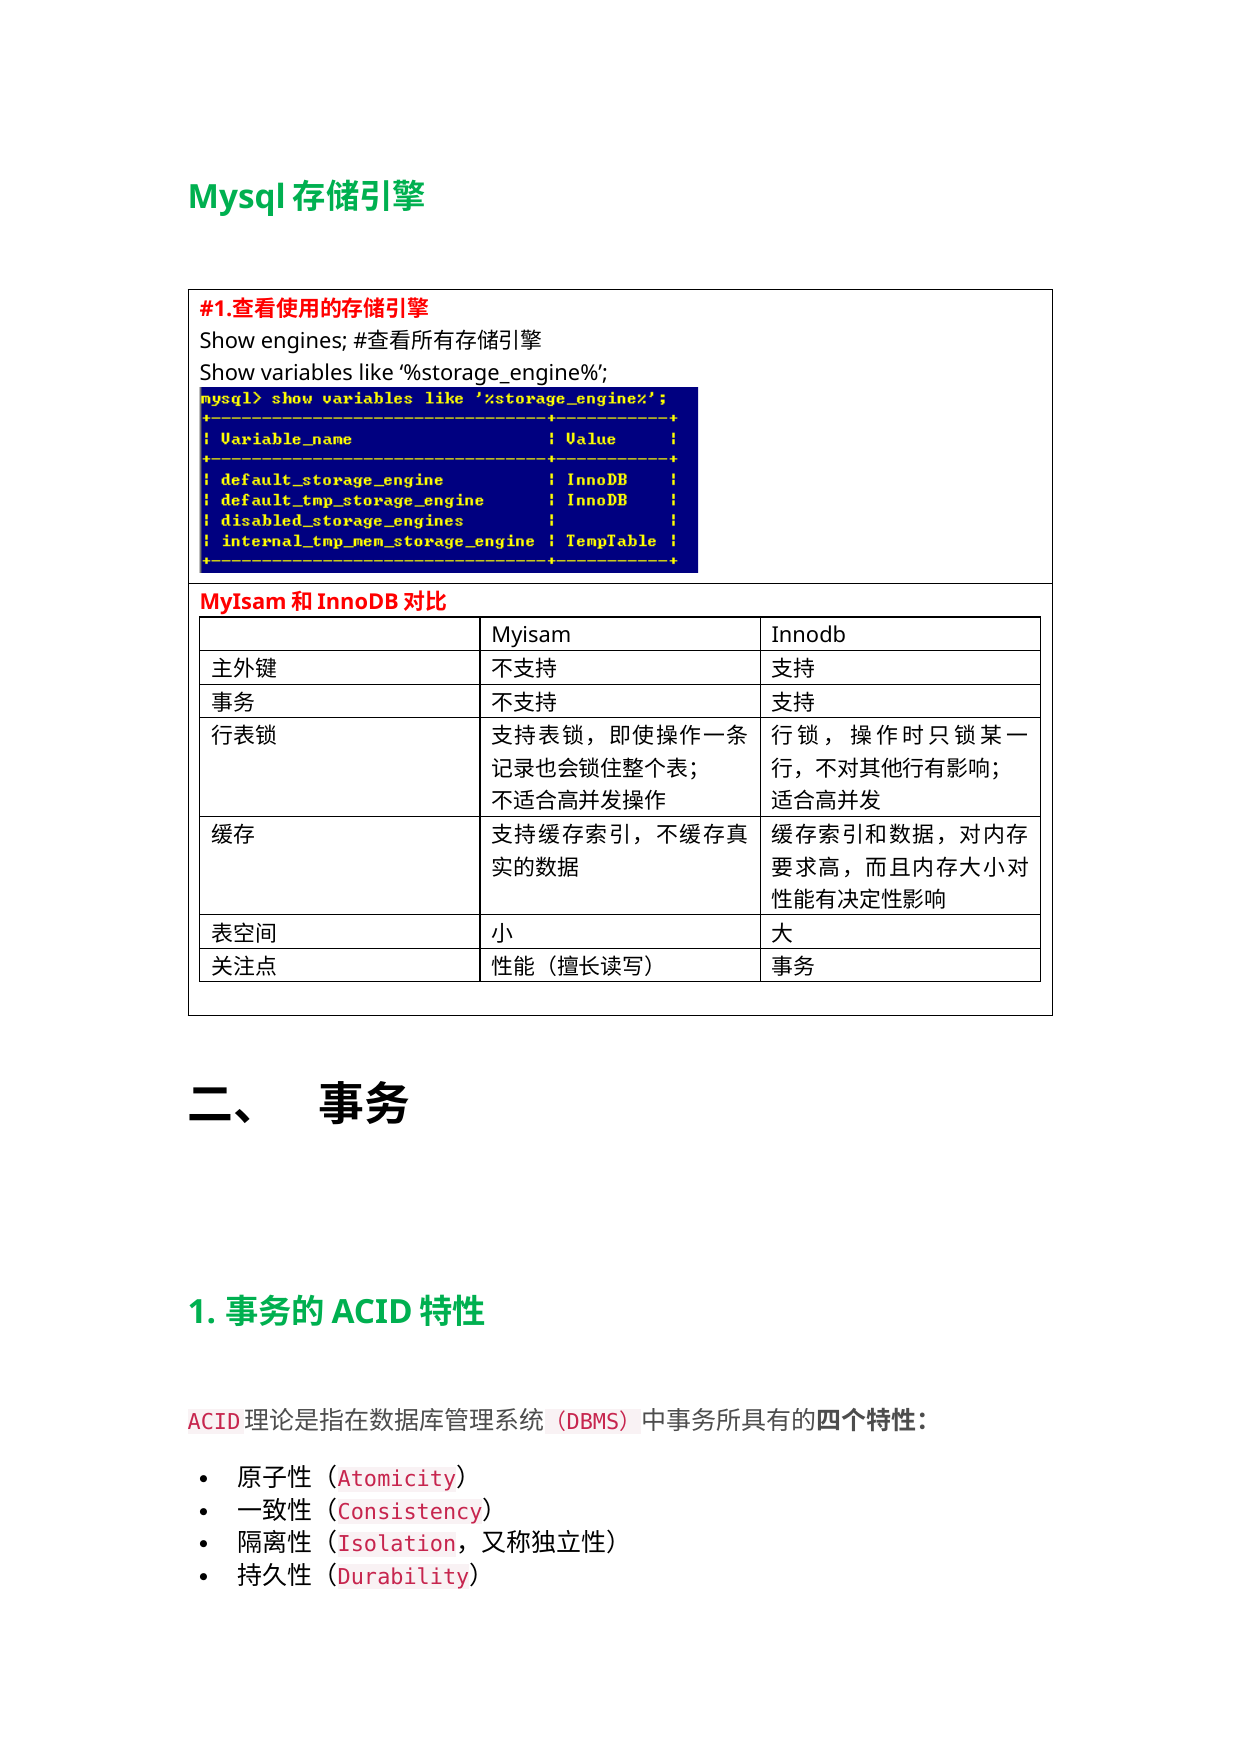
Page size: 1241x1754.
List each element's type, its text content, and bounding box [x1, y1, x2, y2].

picture [199, 387, 699, 573]
table_header #1.查看使用的存储引擎 Show engines; #查看所有存储引擎 Show variables like ‘%storage_engine%’; [189, 290, 1052, 583]
table_cell MyIsam和InnoDB对比 [189, 584, 1052, 1015]
subtitle 事务 [187, 1051, 1053, 1149]
list 持久性（Durability） [200, 1559, 1053, 1592]
subtitle 事务的ACID特性 [187, 1277, 1053, 1342]
text ACID理论是指在数据库管理系统（DBMS）中事务所具有的四个特性： [187, 1404, 1053, 1437]
list 一致性（Consistency） [200, 1494, 1053, 1527]
subtitle Mysql存储引擎 [187, 162, 1053, 227]
list 原子性（Atomicity） [200, 1462, 1053, 1494]
list 隔离性（Isolation，又称独立性） [200, 1527, 1053, 1559]
